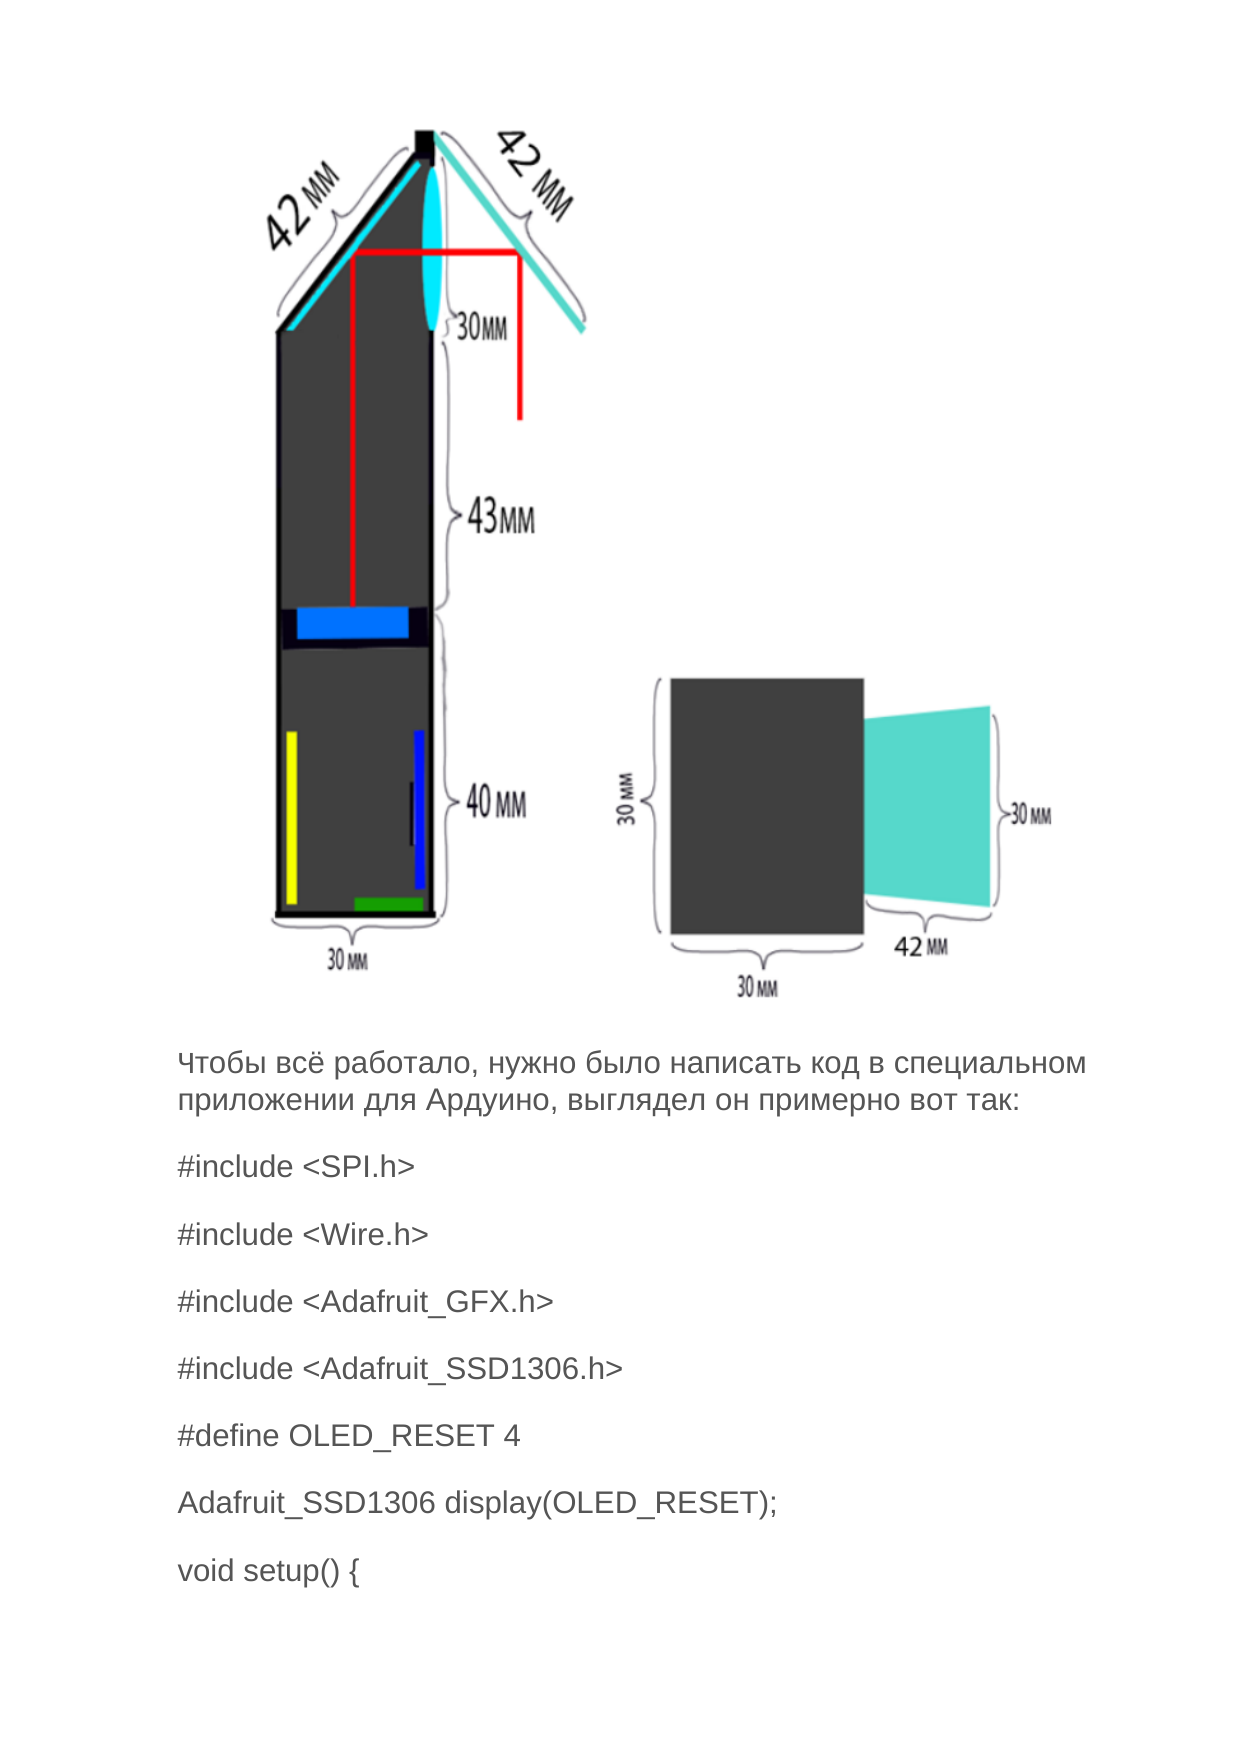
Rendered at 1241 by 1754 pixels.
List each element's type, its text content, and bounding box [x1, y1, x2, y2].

text Adafruit_SSD1306 display(OLED_RESET); [177, 1484, 1152, 1520]
text Чтобы всё работало, нужно было написать код в специальном приложении для Ардуино, выглядел он примерно вот так: [177, 1043, 1152, 1117]
text #include <Adafruit_GFX.h> [177, 1283, 1152, 1319]
text #include <Wire.h> [177, 1216, 1152, 1252]
text #include <SPI.h> [177, 1148, 1152, 1184]
text void setup() { [177, 1552, 1152, 1587]
text #include <Adafruit_SSD1306.h> [177, 1350, 1152, 1386]
text #define OLED_RESET 4 [177, 1417, 1152, 1453]
